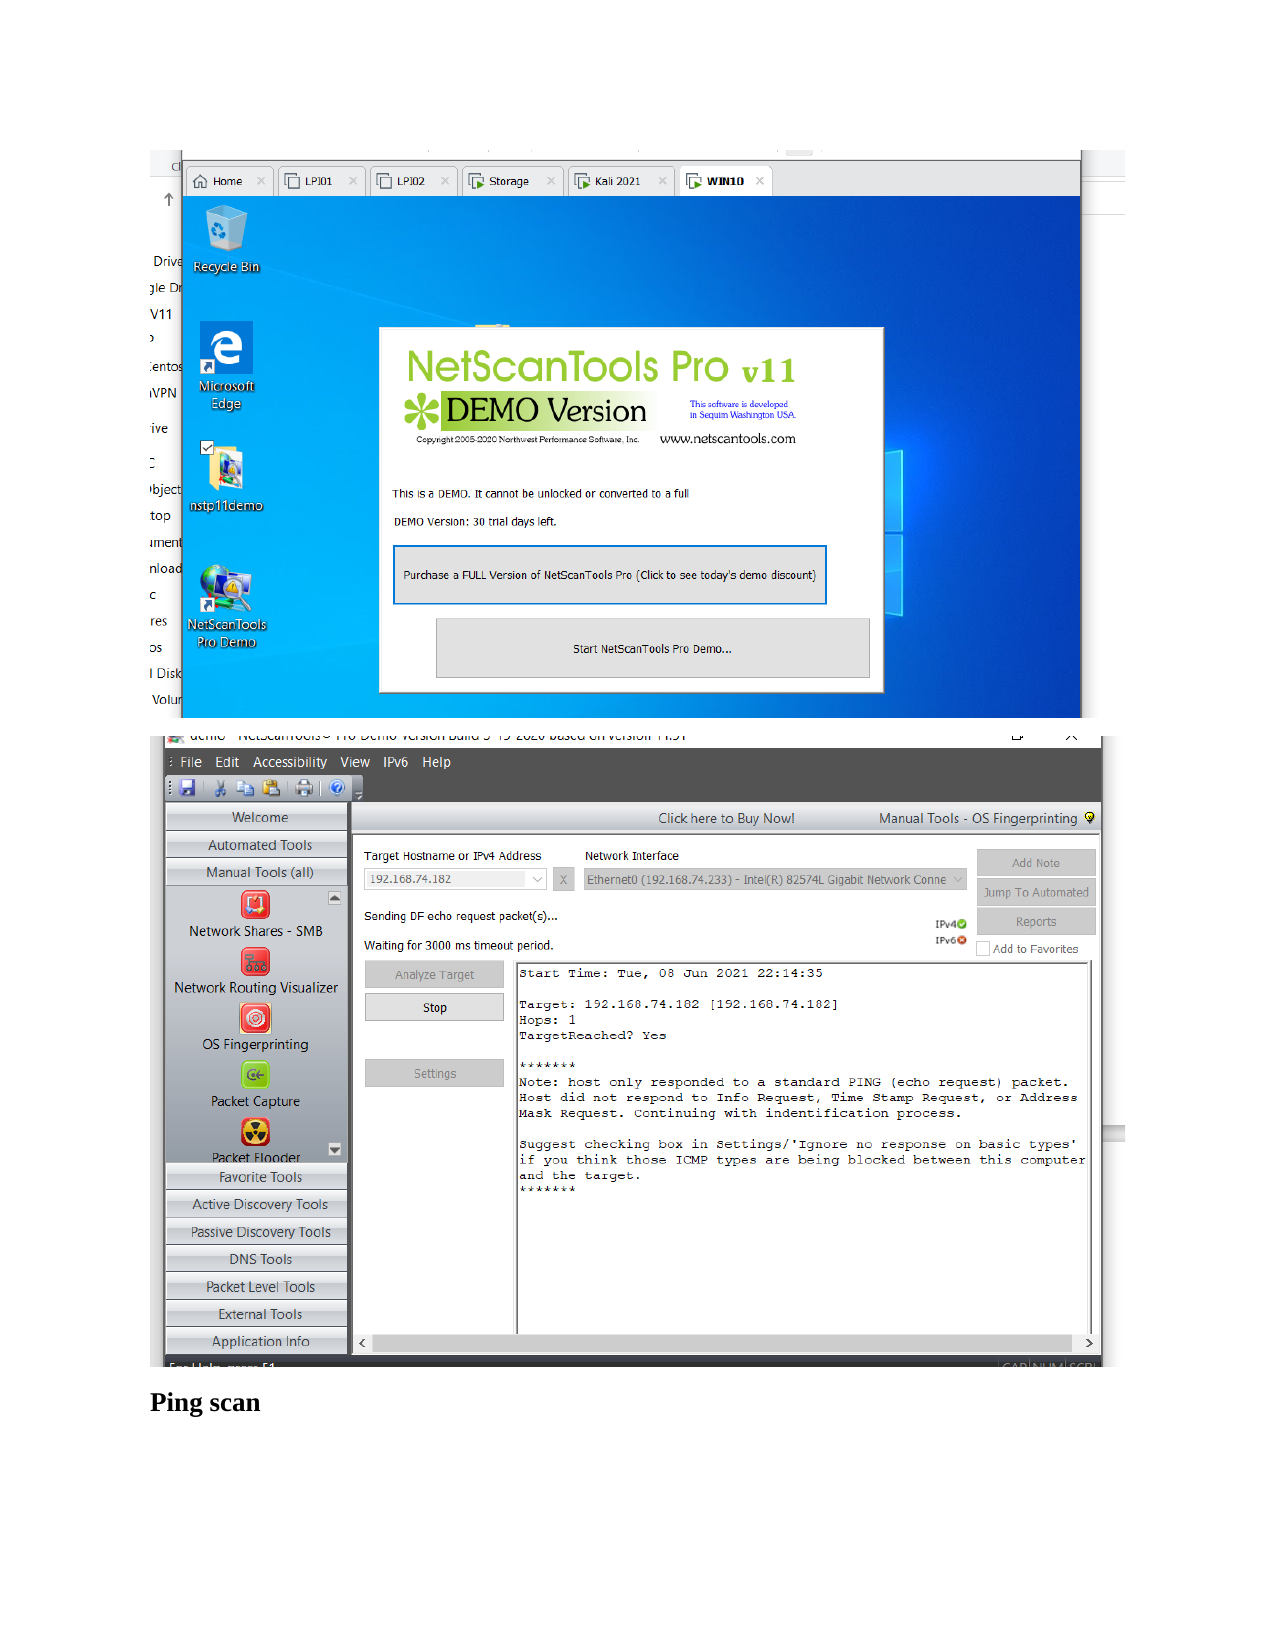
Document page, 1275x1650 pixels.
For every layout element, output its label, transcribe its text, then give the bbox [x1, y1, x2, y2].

text Ping scan [150, 1386, 1125, 1417]
